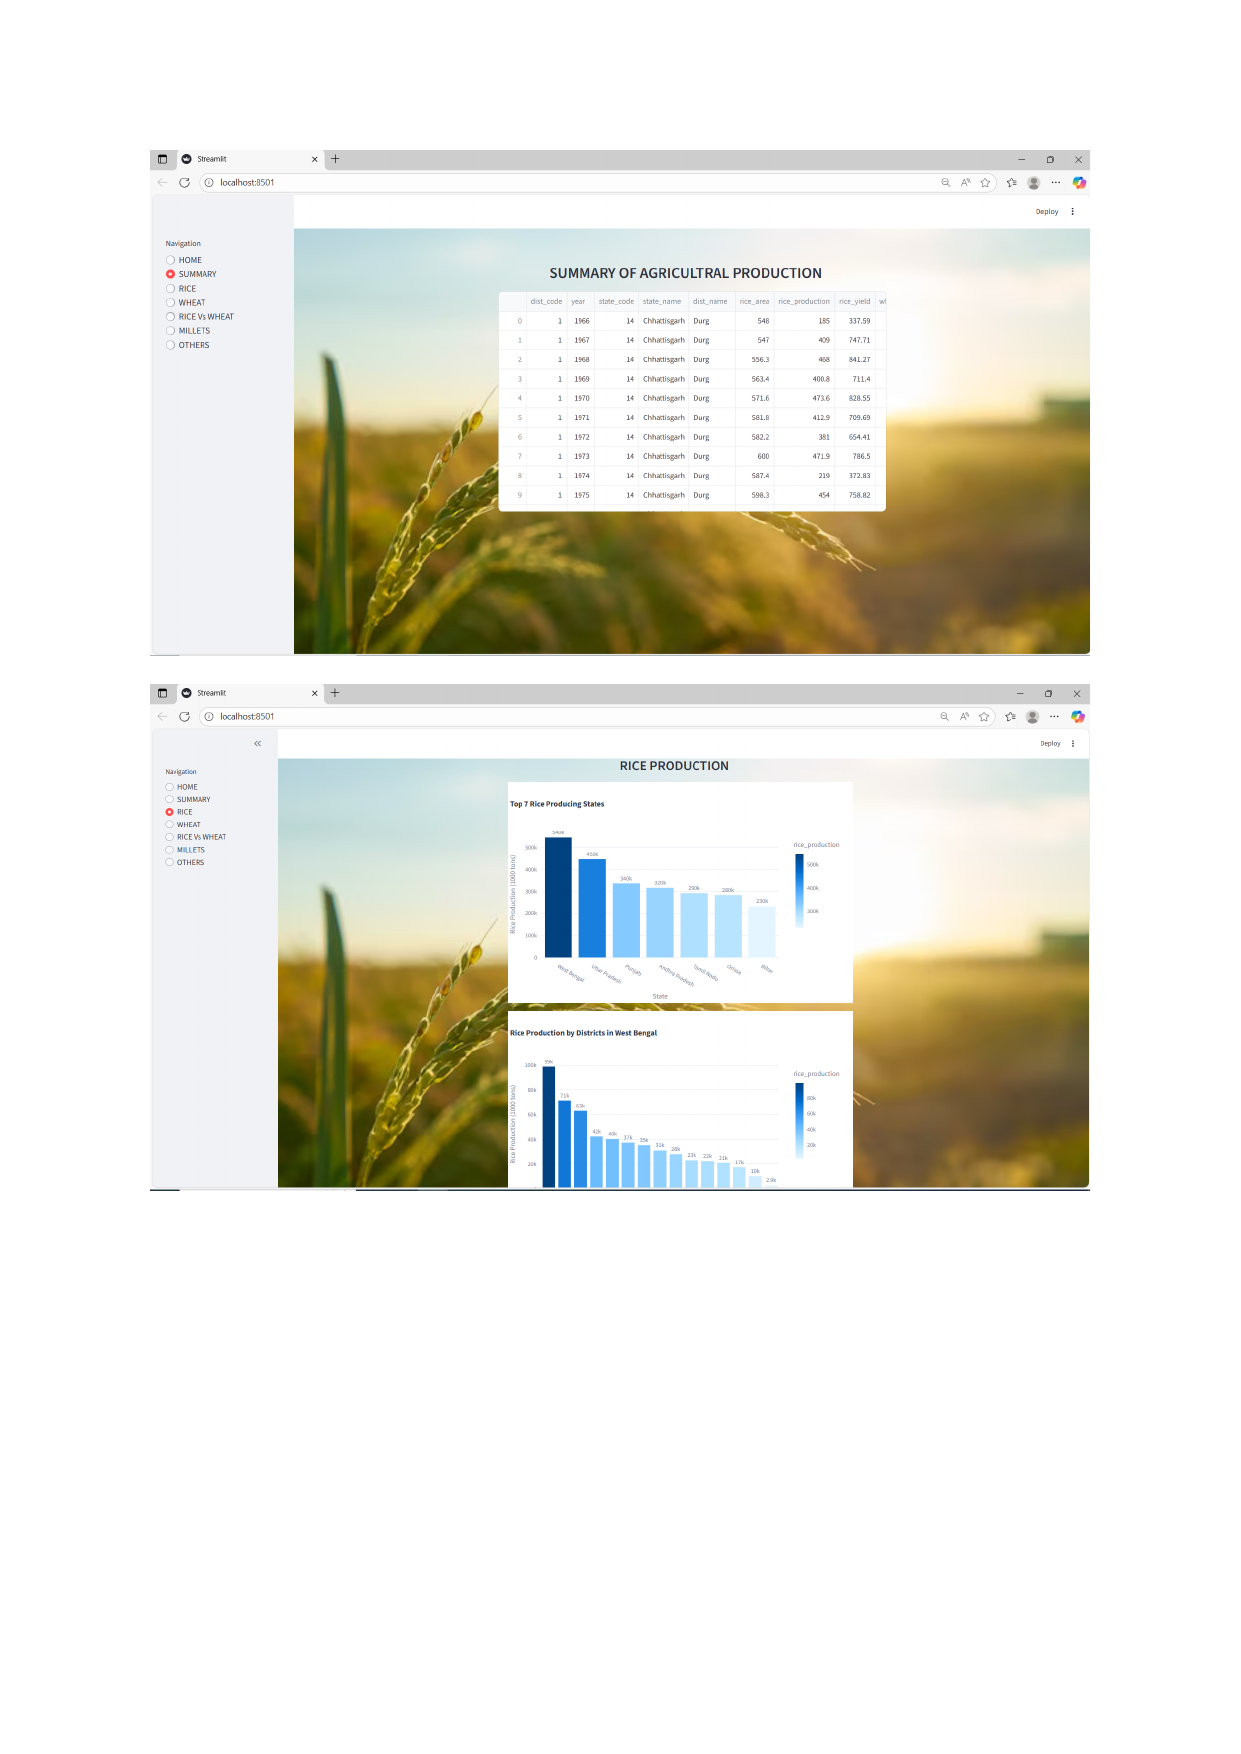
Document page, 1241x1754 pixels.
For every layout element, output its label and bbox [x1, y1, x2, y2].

picture [150, 150, 1091, 656]
picture [150, 684, 1091, 1191]
